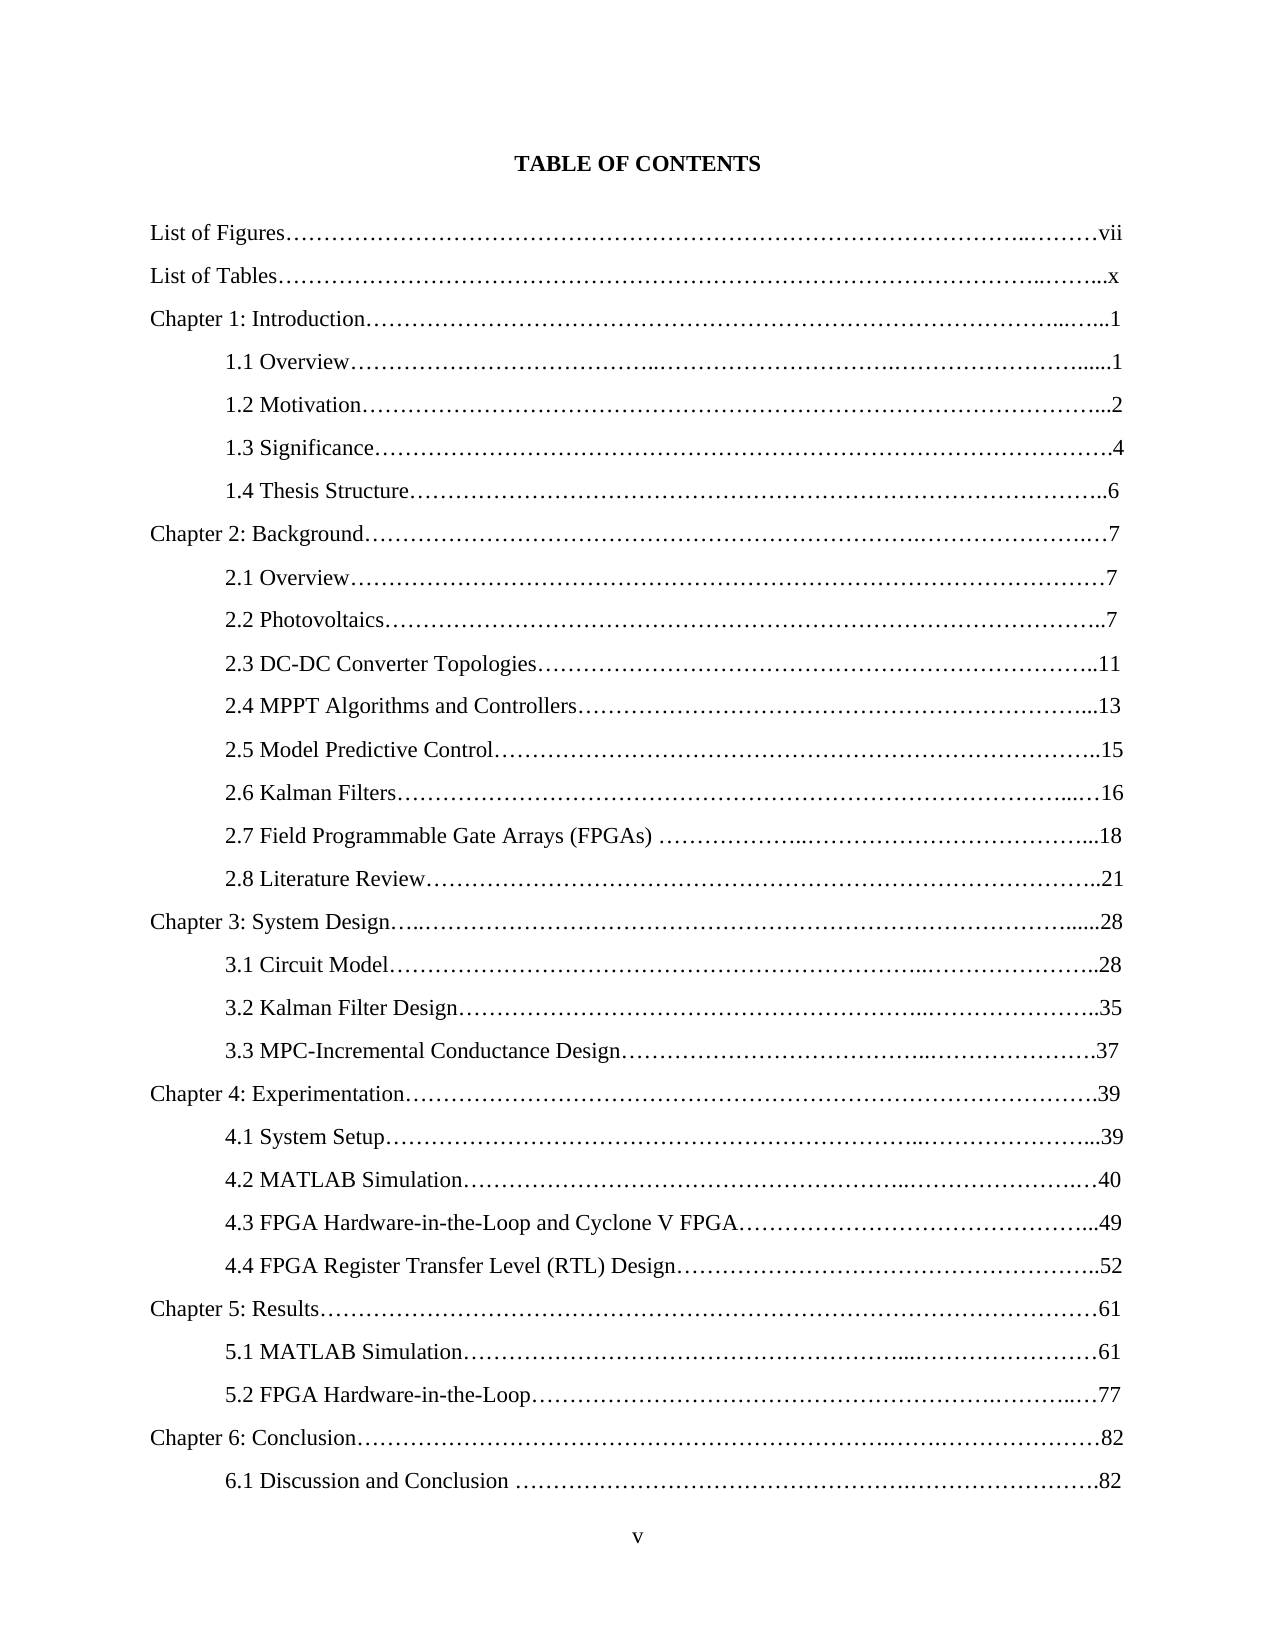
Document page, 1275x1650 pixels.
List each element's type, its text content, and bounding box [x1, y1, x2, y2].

text TABLE OF CONTENTS [150, 150, 1125, 176]
text Chapter 5: Results…………………………………………………………………………………………61 [150, 1295, 1125, 1321]
text 2.1 Overview………………………………………………………………………………………7 [150, 563, 1125, 590]
text 5.2 FPGA Hardware-in-the-Loop…………………………………………………….………..…77 [150, 1381, 1125, 1407]
text 2.3 DC-DC Converter Topologies………………………………………………………………..11 [150, 649, 1125, 676]
text List of Tables………………………………………………………………………………………..……...x [150, 262, 1125, 289]
text 3.3 MPC-Incremental Conductance Design…………………………………..………………….37 [150, 1037, 1125, 1063]
text 1.2 Motivation……………………………………………………………………………………...2 [150, 391, 1125, 418]
text 2.2 Photovoltaics…………………………………………………………………………………..7 [150, 607, 1125, 633]
text Chapter 3: System Design…..…………………………………………………………………………......28 [150, 908, 1125, 934]
text 5.1 MATLAB Simulation…………………………………………………...……………………61 [150, 1338, 1125, 1364]
text 4.1 System Setup……………………………………………………………..…………………...39 [150, 1123, 1125, 1149]
text 4.3 FPGA Hardware-in-the-Loop and Cyclone V FPGA………………………………………...49 [150, 1209, 1125, 1235]
text Chapter 6: Conclusion…………………………………………………………….…….…………………82 [150, 1424, 1125, 1450]
text Chapter 4: Experimentation……………………………………………………………………………….39 [150, 1080, 1125, 1106]
text 4.4 FPGA Register Transfer Level (RTL) Design………………………………………………..52 [150, 1252, 1125, 1278]
text 2.7 Field Programmable Gate Arrays (FPGAs) ………………..………………………………...18 [150, 822, 1125, 848]
text 1.1 Overview…………………………………..………………………….……………………......1 [150, 348, 1125, 375]
text 3.2 Kalman Filter Design……………………………………………………..…………………..35 [150, 994, 1125, 1020]
text 2.8 Literature Review……………………………………………………………………………..21 [150, 865, 1125, 891]
text List of Figures……………………………………………………………………………………..………vii [150, 219, 1125, 246]
text 2.6 Kalman Filters……………………………………………………………………………...…16 [150, 779, 1125, 805]
text 3.1 Circuit Model……………………………………………………………..…………………..28 [150, 951, 1125, 977]
text 4.2 MATLAB Simulation…………………………………………………..………………….…40 [150, 1166, 1125, 1192]
text Chapter 1: Introduction………………………………………………………………………………...…...1 [150, 305, 1125, 332]
text 1.4 Thesis Structure………………………………………………………………………………..6 [150, 477, 1125, 504]
text 1.3 Significance…………………………………………………………………………………….4 [150, 434, 1125, 461]
text 2.4 MPPT Algorithms and Controllers…………………………………………………………...13 [150, 693, 1125, 719]
text 6.1 Discussion and Conclusion …………………………………………….…………………….82 [150, 1467, 1125, 1493]
text 2.5 Model Predictive Control……………………………………………………………………..15 [150, 736, 1125, 762]
text Chapter 2: Background……………………………………………………………….………………….…7 [150, 521, 1125, 547]
